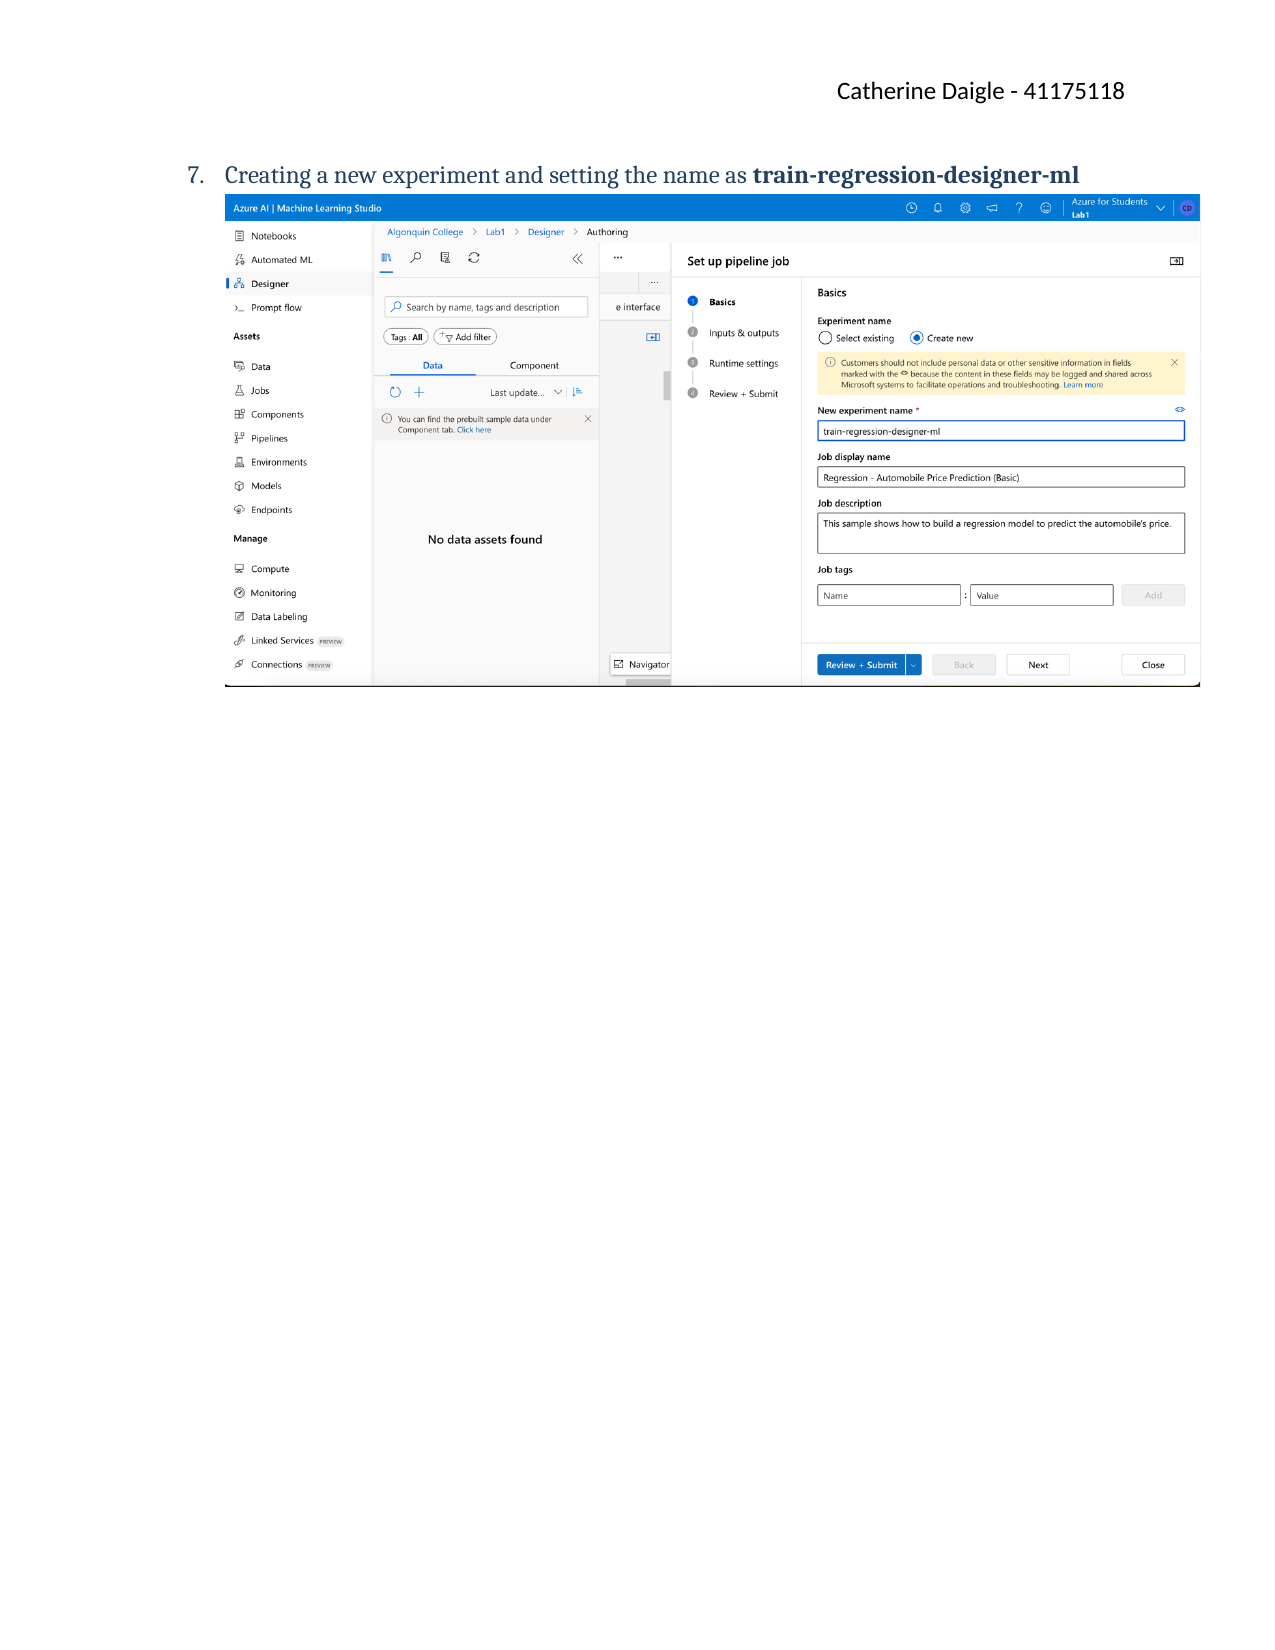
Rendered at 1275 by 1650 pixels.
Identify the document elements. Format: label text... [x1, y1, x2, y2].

picture [225, 194, 1200, 687]
